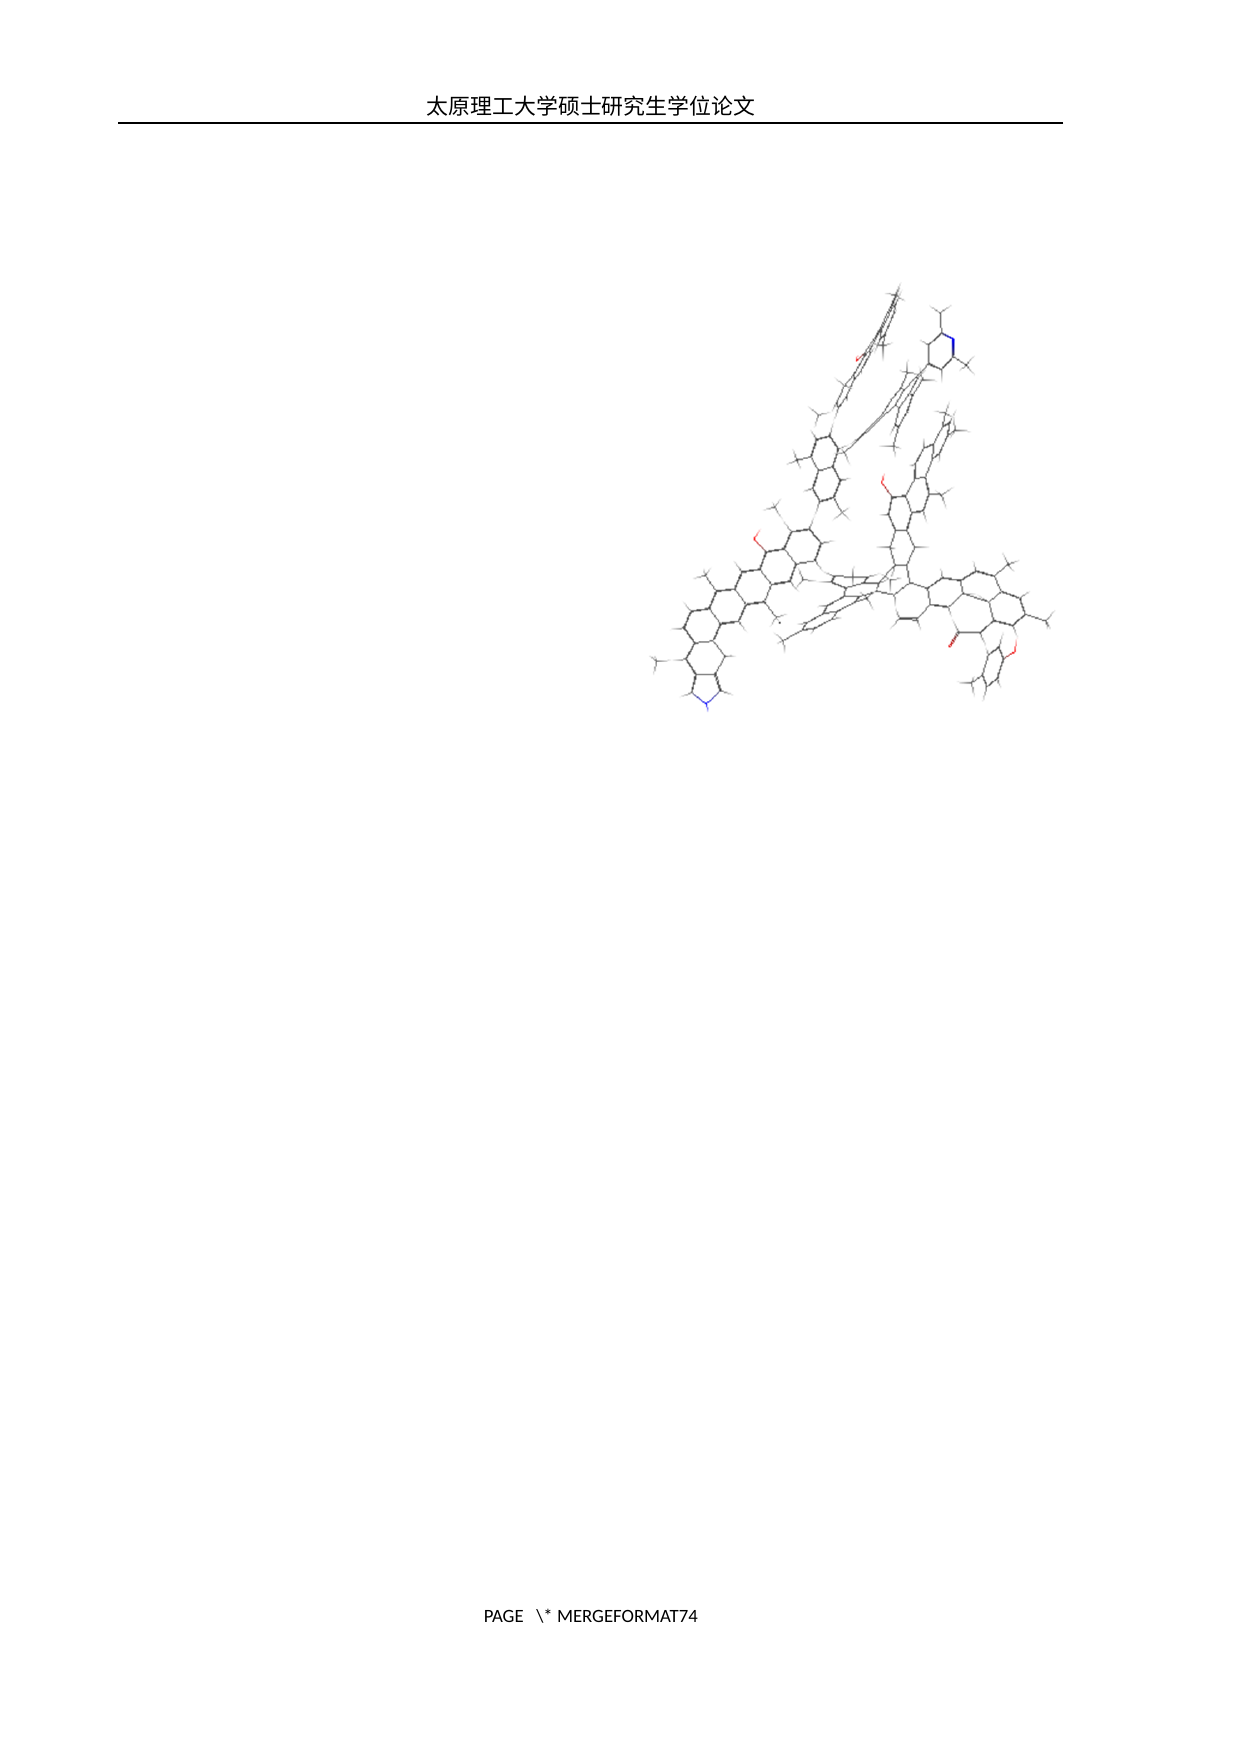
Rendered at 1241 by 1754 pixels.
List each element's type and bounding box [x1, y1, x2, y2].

picture [592, 256, 1122, 752]
